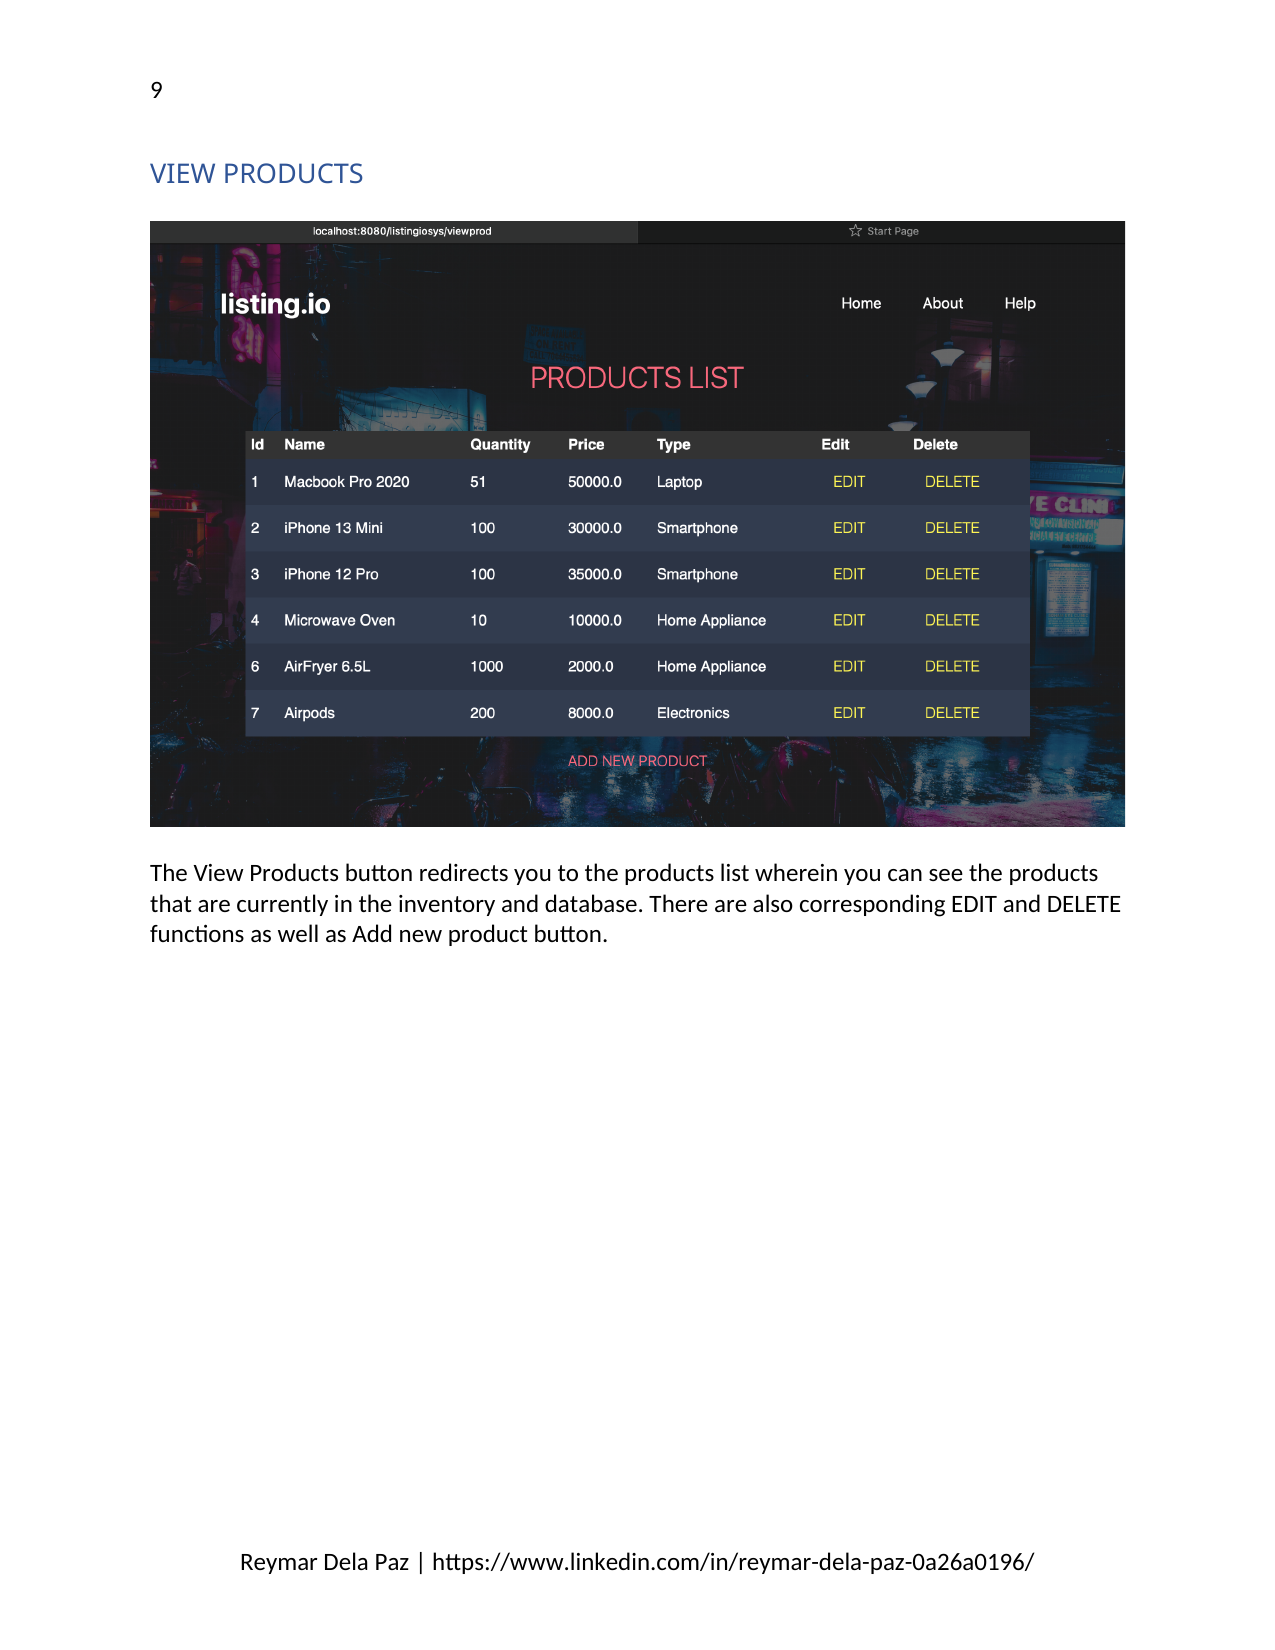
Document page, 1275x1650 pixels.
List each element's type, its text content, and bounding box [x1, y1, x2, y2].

subtitle VIEW PRODUCTS [150, 154, 1125, 191]
picture [150, 221, 1125, 827]
text The View Products button redirects you to the products list wherein you can see the products that are currently in the inventory and database. There are also corresponding EDIT and DELETE functions as well as Add new product button. [150, 857, 1125, 949]
